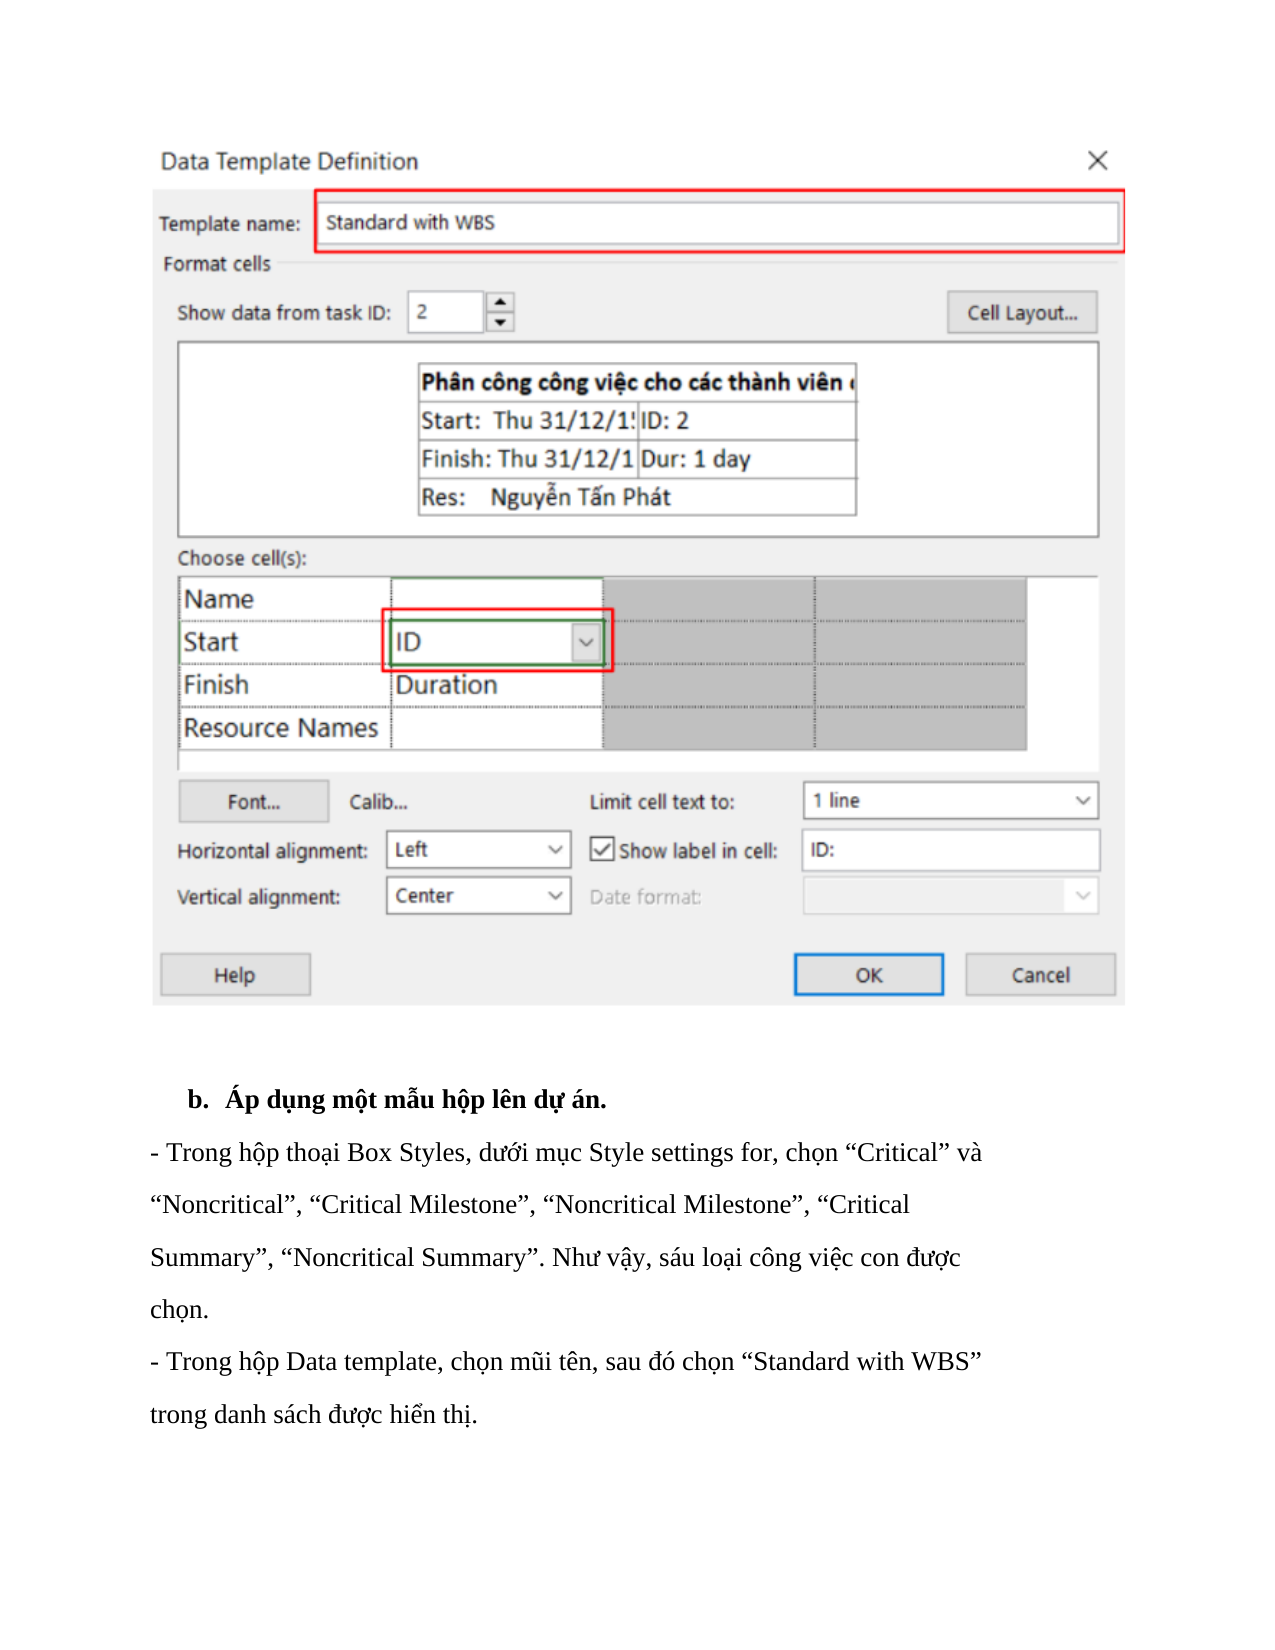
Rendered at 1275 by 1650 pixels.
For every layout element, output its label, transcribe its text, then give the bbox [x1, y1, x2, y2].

text chọn. [150, 1293, 1125, 1324]
list Áp dụng một mẫu hộp lên dự án. [187, 1083, 1125, 1114]
text - Trong hộp thoại Box Styles, dưới mục Style settings for, chọn “Critical” và [150, 1136, 1125, 1167]
picture [150, 150, 1125, 1010]
text “Noncritical”, “Critical Milestone”, “Noncritical Milestone”, “Critical [150, 1188, 1125, 1219]
text trong danh sách được hiển thị. [150, 1398, 1125, 1429]
text Summary”, “Noncritical Summary”. Như vậy, sáu loại công việc con được [150, 1241, 1125, 1272]
text - Trong hộp Data template, chọn mũi tên, sau đó chọn “Standard with WBS” [150, 1345, 1125, 1377]
